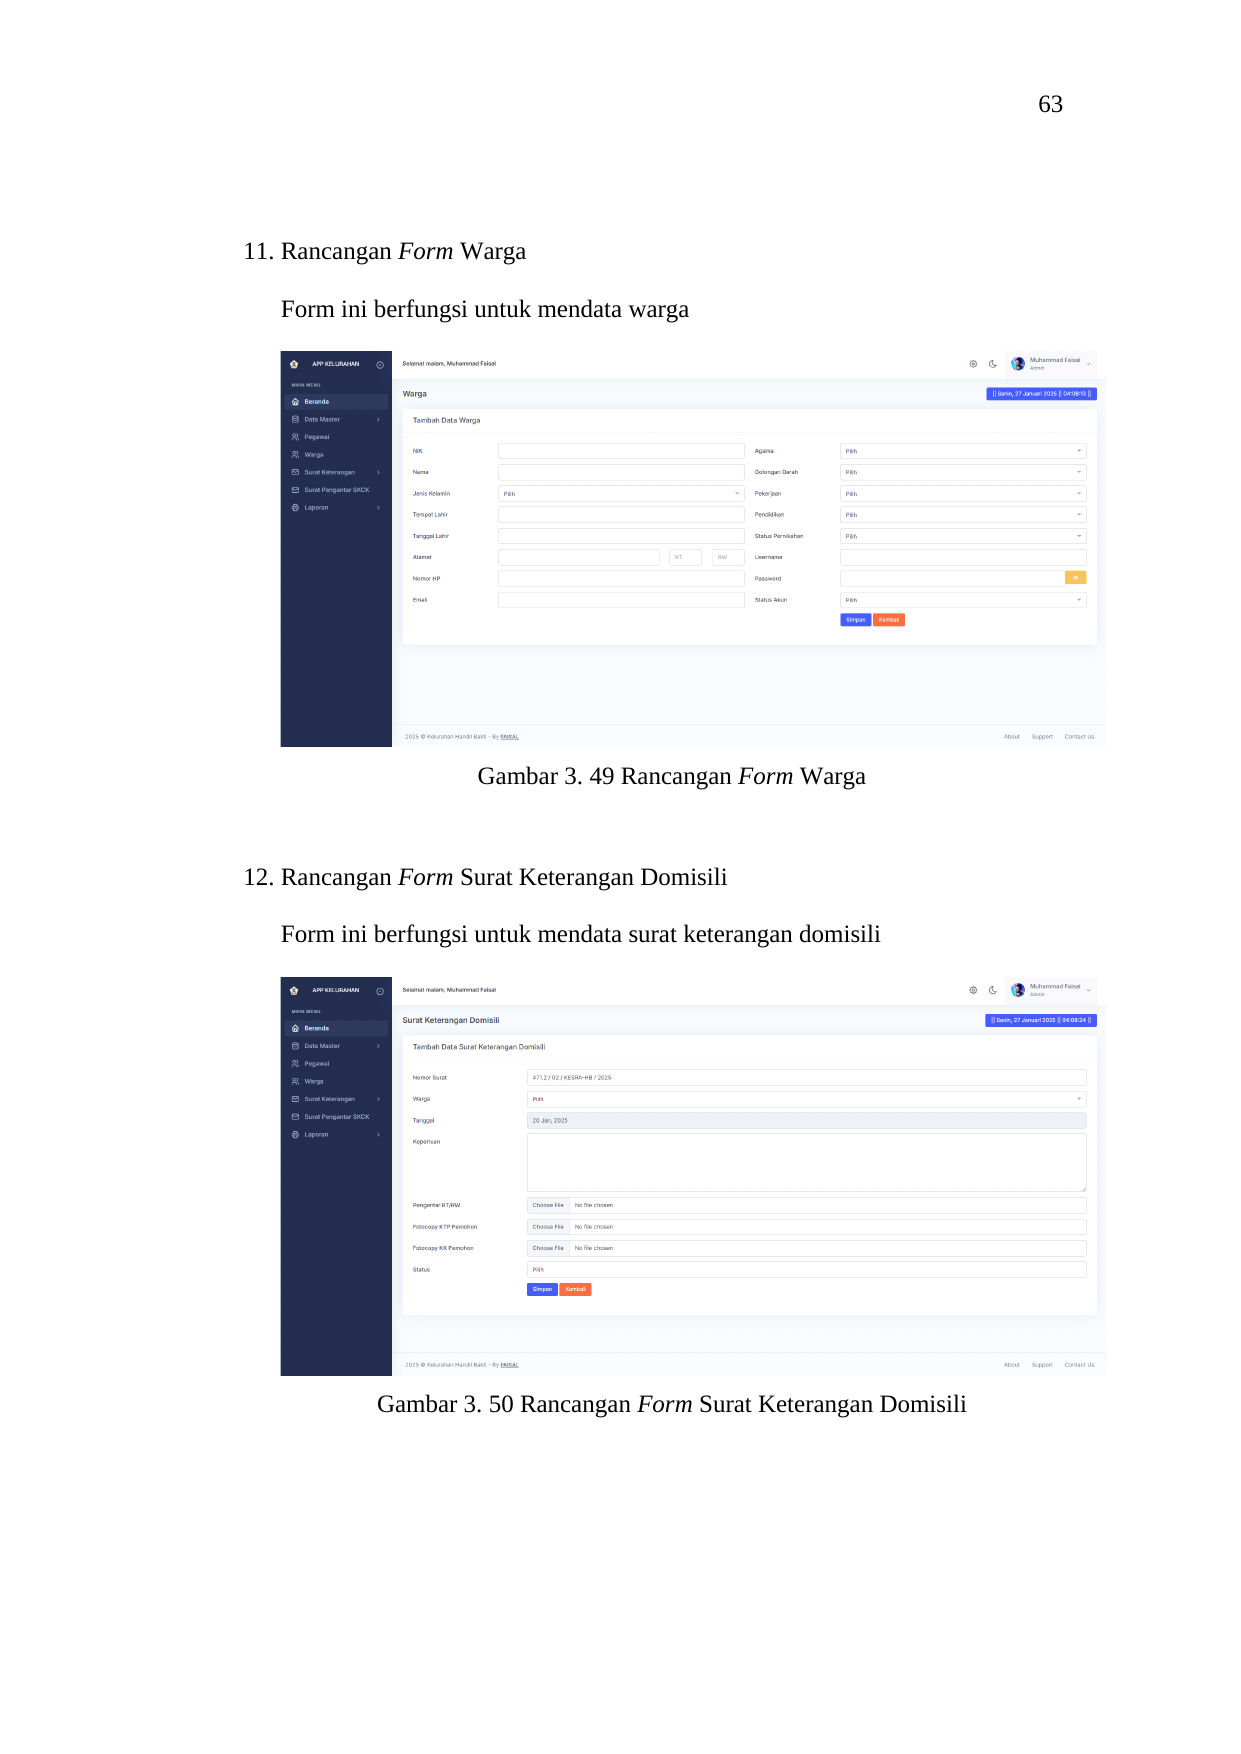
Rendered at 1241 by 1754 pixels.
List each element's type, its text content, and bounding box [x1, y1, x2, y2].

picture [280, 977, 1107, 1376]
list Form ini berfungsi untuk mendata surat keterangan domisili [281, 919, 1063, 948]
picture [280, 351, 1107, 747]
list Form ini berfungsi untuk mendata warga [281, 294, 1063, 322]
list Rancangan Form Warga [243, 236, 1063, 265]
text Gambar 3. Rancangan Form Surat Keterangan Domisili [281, 1389, 1063, 1418]
text Gambar 3. Rancangan Form Warga [281, 761, 1063, 790]
list Rancangan Form Surat Keterangan Domisili [243, 862, 1063, 891]
